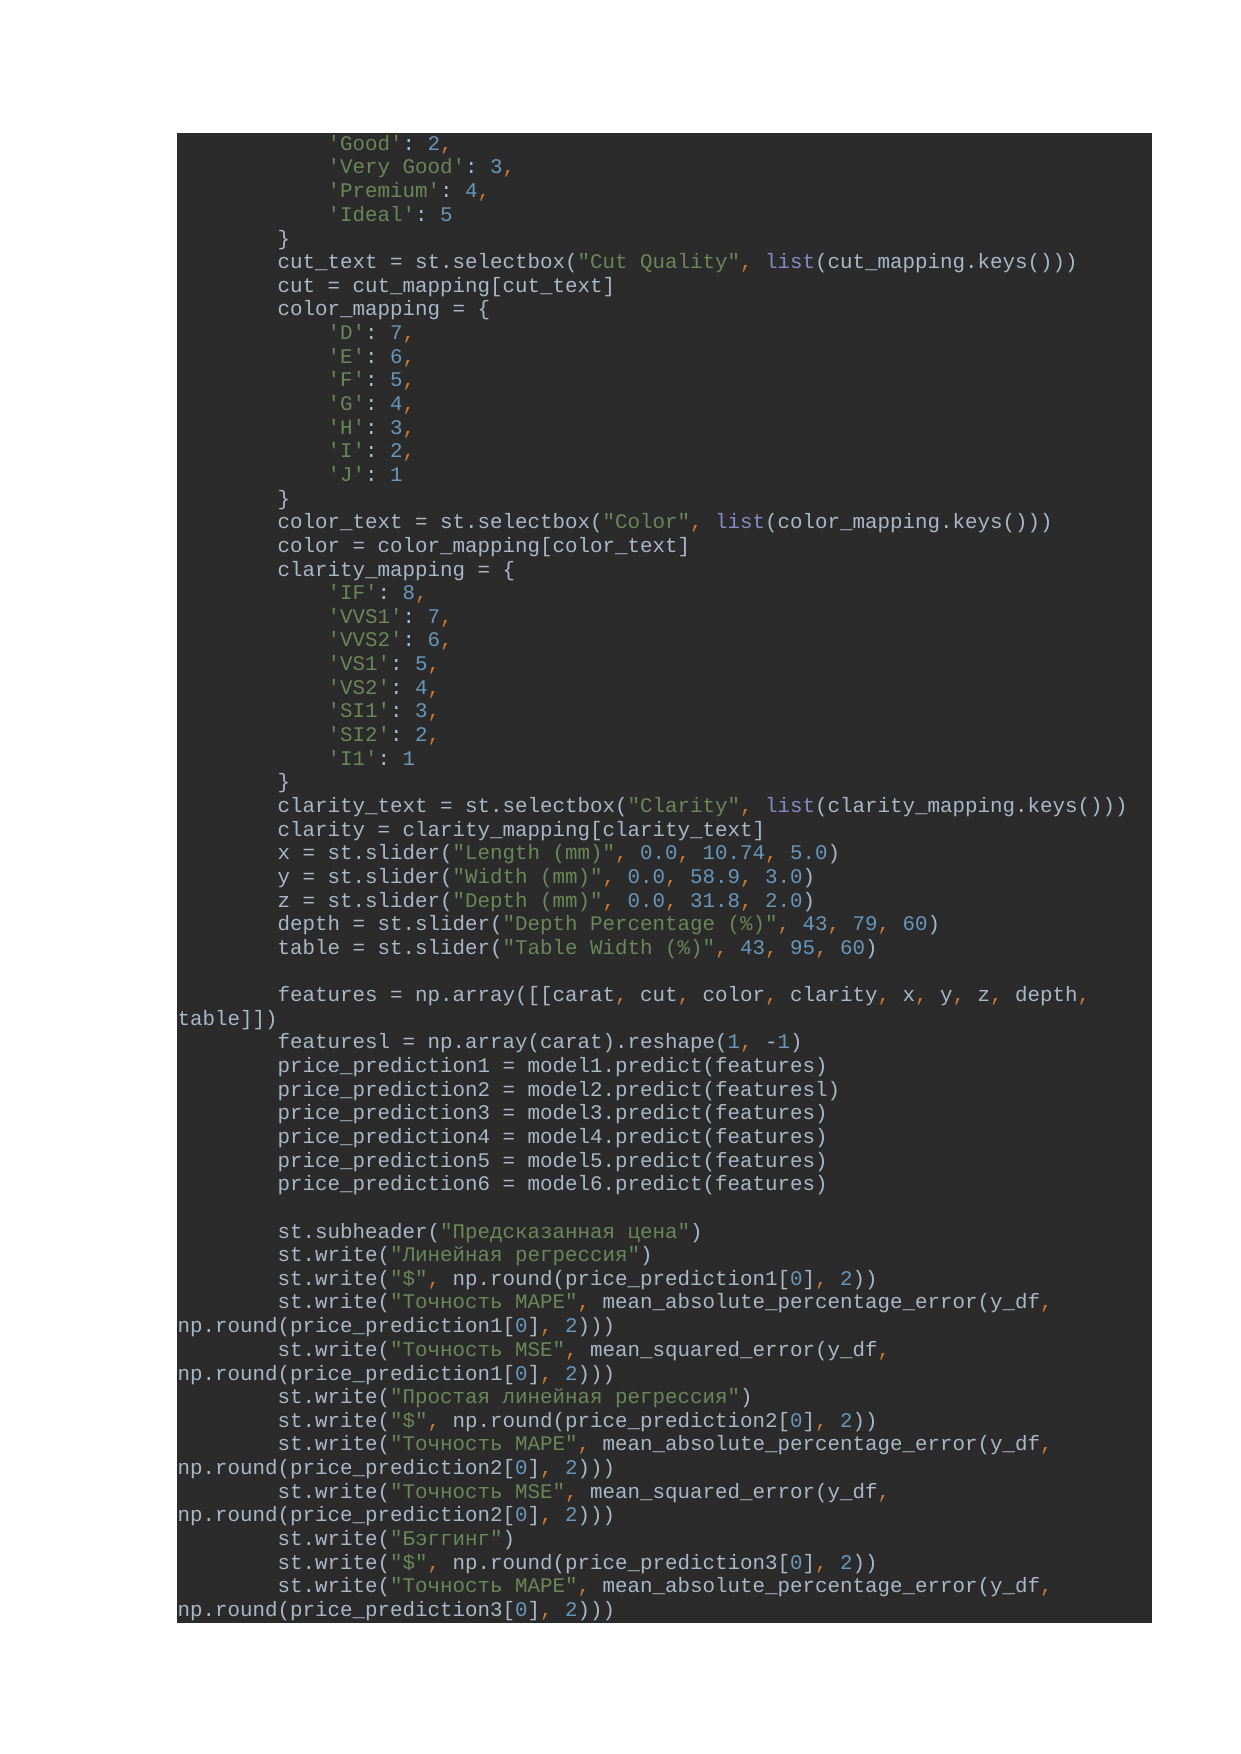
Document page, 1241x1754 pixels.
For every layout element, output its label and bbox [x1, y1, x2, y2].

text [177, 133, 1152, 1623]
